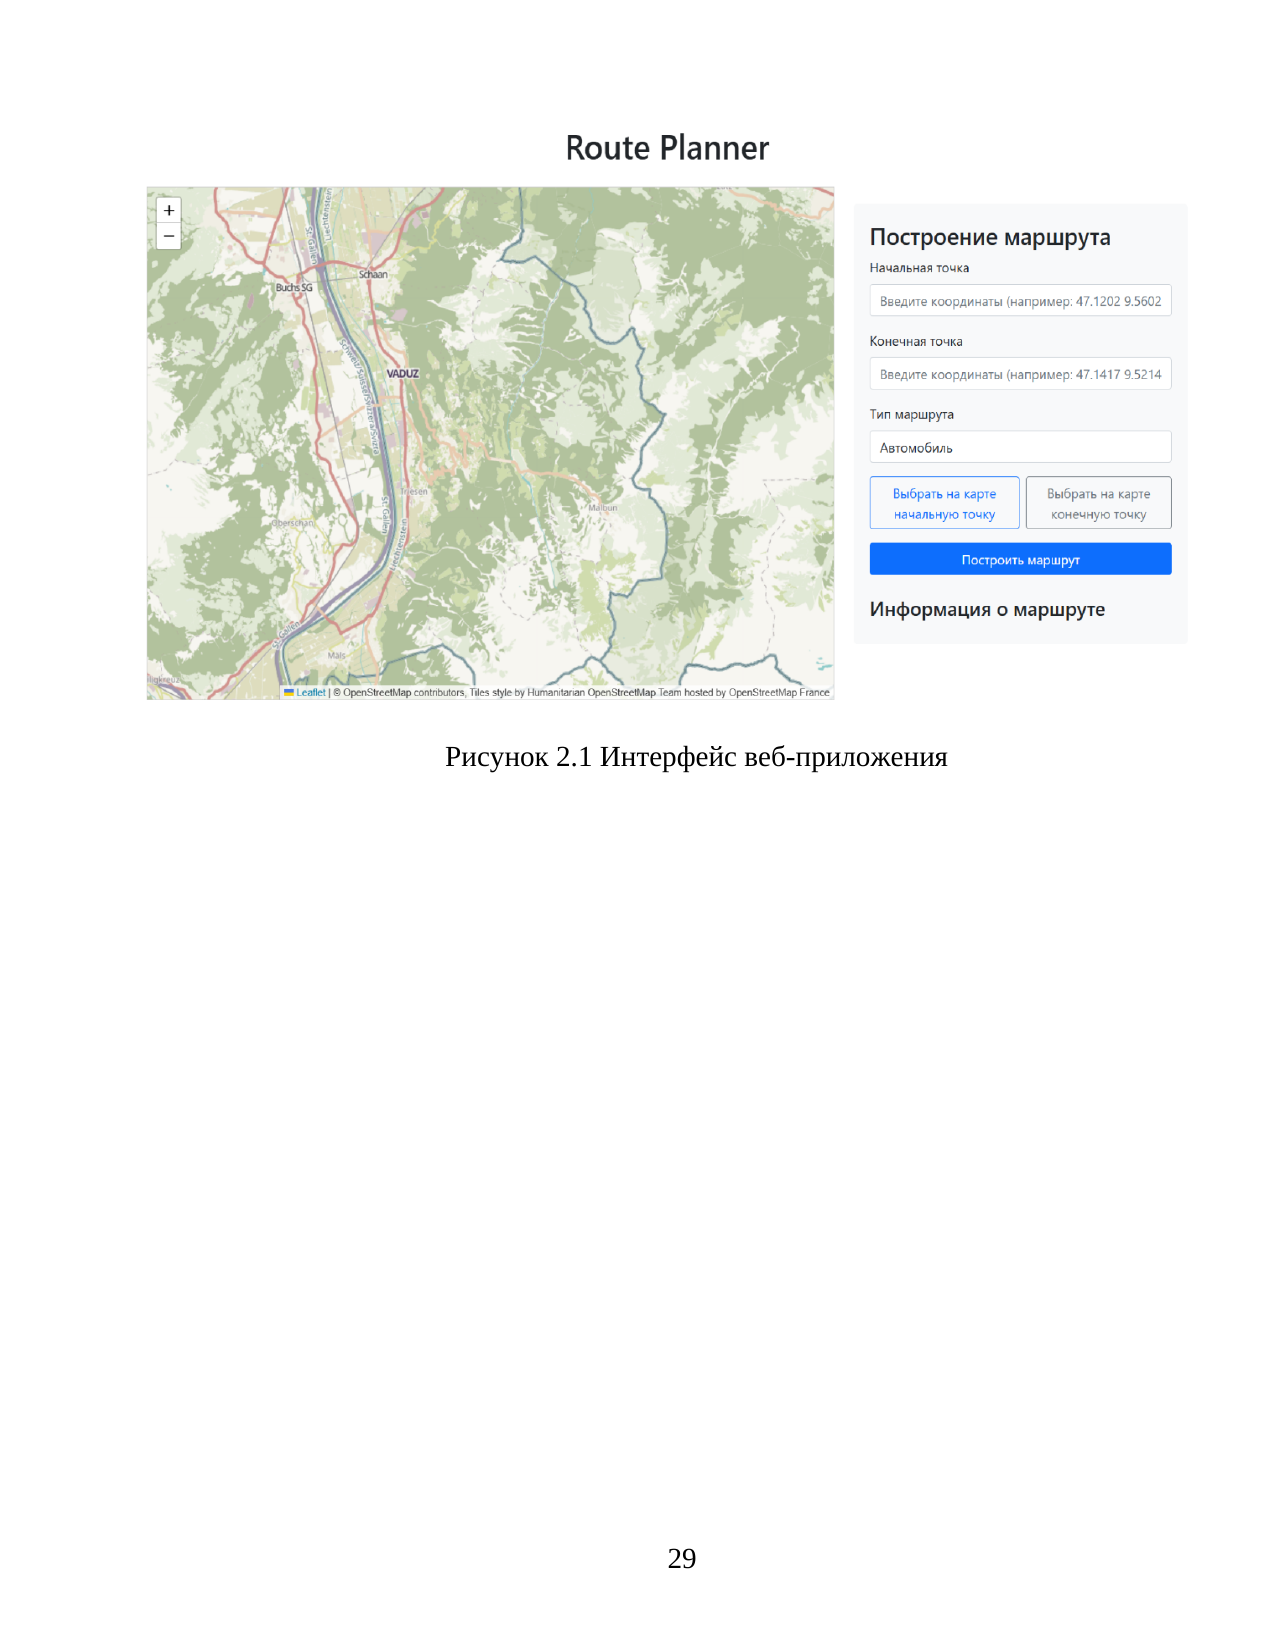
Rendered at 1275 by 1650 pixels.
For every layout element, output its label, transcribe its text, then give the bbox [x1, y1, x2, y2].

picture [98, 118, 1217, 710]
list Рисунок 2.1 Интерфейс веб-приложения [177, 710, 1216, 772]
